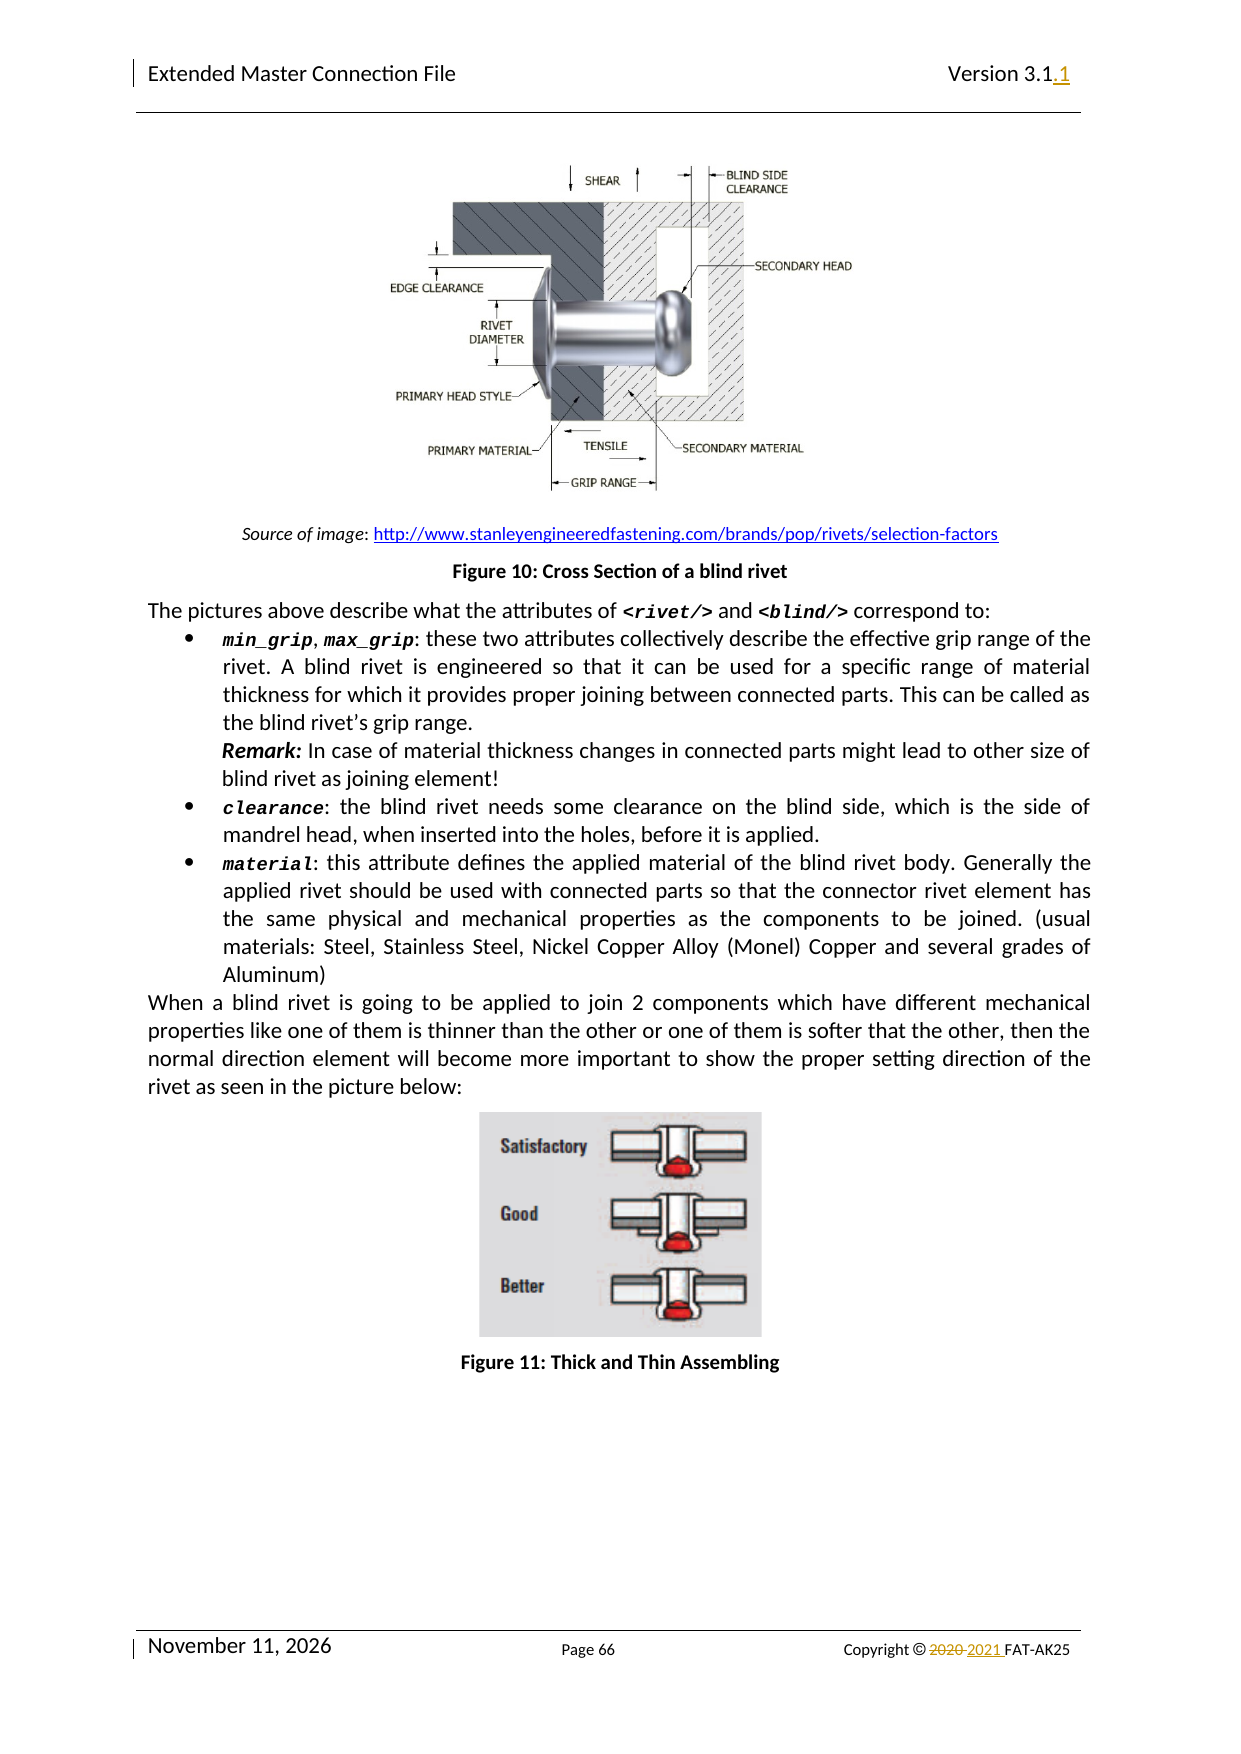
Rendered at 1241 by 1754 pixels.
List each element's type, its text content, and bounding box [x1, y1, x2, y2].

text Source of image: http://www.stanleyengineeredfastening.com/brands/pop/rivets/selection-factors [148, 522, 1092, 545]
list When a blind rivet is going to be applied to join 2 components which have different mechanical properties like one of them is thinner than the other or one of them is softer that the other, then the normal direction element will become more important to show the proper setting direction of the rivet as seen in the picture below: [148, 988, 1092, 1100]
picture [478, 1112, 762, 1337]
text The pictures above describe what the attributes of <rivet/> and <blind/> correspond to: [148, 596, 1092, 624]
text Figure 11: Thick and Thin Assembling [148, 1349, 1092, 1375]
text Remark: In case of material thickness changes in connected parts might lead to other size of blind rivet as joining element! [222, 736, 1092, 792]
list min_grip, max_grip: these two attributes collectively describe the effective grip range of the rivet. A blind rivet is engineered so that it can be used for a specific range of material thickness for which it provides proper joining between connected parts. This can be called as the blind rivet’s grip range. [185, 624, 1092, 736]
text Figure 10: Cross Section of a blind rivet [148, 558, 1092, 583]
picture [384, 153, 856, 510]
list clearance: the blind rivet needs some clearance on the blind side, which is the side of mandrel head, when inserted into the holes, before it is applied. [185, 792, 1092, 848]
list material: this attribute defines the applied material of the blind rivet body. Generally the applied rivet should be used with connected parts so that the connector rivet element has the same physical and mechanical properties as the components to be joined. (usual materials: Steel, Stainless Steel, Nickel Copper Alloy (Monel) Copper and several grades of Aluminum) [185, 848, 1092, 988]
